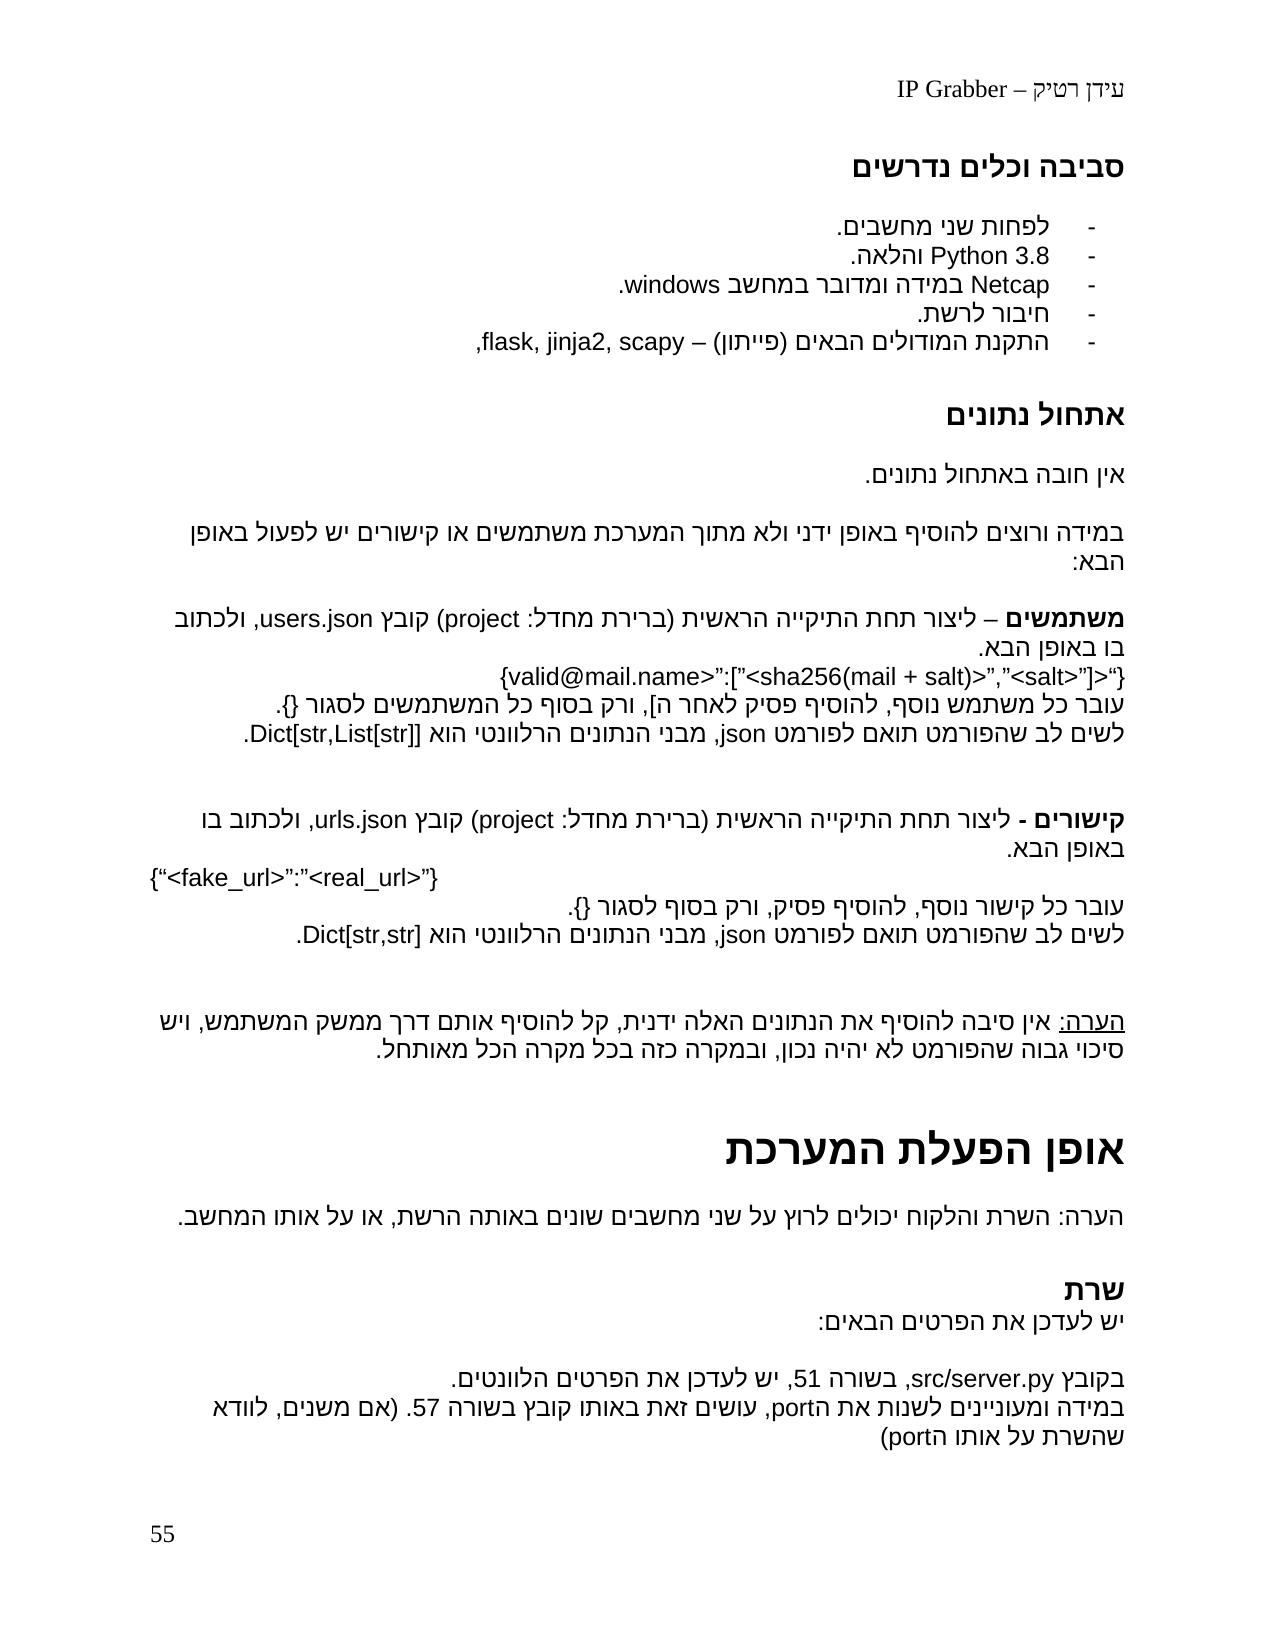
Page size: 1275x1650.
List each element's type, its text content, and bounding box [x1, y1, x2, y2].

text לשים לב שהפורמט תואם לפורמט json, מבני הנתונים הרלוונטי הוא Dict[str,List[str]]. [150, 719, 1125, 748]
subtitle סביבה וכלים נדרשים [150, 150, 1125, 183]
list Netcap במידה ומדובר במחשב windows. [150, 270, 1087, 298]
list לפחות שני מחשבים. [150, 212, 1087, 241]
text קישורים - ליצור תחת התיקייה הראשית (ברירת מחדל: project) קובץ urls.json, ולכתוב בו באופן הבא. [150, 805, 1125, 863]
text במידה ורוצים להוסיף באופן ידני ולא מתוך המערכת משתמשים או קישורים יש לפעול באופן הבא: [150, 518, 1125, 575]
list חיבור לרשת. [150, 298, 1087, 327]
text אין חובה באתחול נתונים. [150, 460, 1125, 489]
list התקנת המודולים הבאים (פייתון) – flask, jinja2, scapy, [150, 327, 1087, 356]
text הערה: השרת והלקוח יכולים לרוץ על שני מחשבים שונים באותה הרשת, או על אותו המחשב. [150, 1202, 1125, 1231]
subtitle שרת [150, 1273, 1125, 1306]
text עובר כל משתמש נוסף, להוסיף פסיק לאחר ה], ורק בסוף כל המשתמשים לסגור {}. [150, 690, 1125, 719]
text {“<fake_url>”:”<real_url>”} [150, 863, 1125, 891]
text הערה: אין סיבה להוסיף את הנתונים האלה ידנית, קל להוסיף אותם דרך ממשק המשתמש, ויש סיכוי גבוה שהפורמט לא יהיה נכון, ובמקרה כזה בכל מקרה הכל מאותחל. [150, 1006, 1125, 1064]
subtitle אופן הפעלת המערכת [150, 1126, 1125, 1173]
list Python 3.8 והלאה. [150, 241, 1087, 270]
text משתמשים – ליצור תחת התיקייה הראשית (ברירת מחדל: project) קובץ users.json, ולכתוב בו באופן הבא. {“<valid@mail.name>”:[”<sha256(mail + salt)>”,”<salt>”]} [150, 604, 1125, 690]
text בקובץ src/server.py, בשורה 51, יש לעדכן את הפרטים הלוונטים. [150, 1364, 1125, 1393]
text במידה ומעוניינים לשנות את הport, עושים זאת באותו קובץ בשורה 57. (אם משנים, לוודא שהשרת על אותו הport) [150, 1393, 1125, 1450]
text עובר כל קישור נוסף, להוסיף פסיק, ורק בסוף לסגור {}. [150, 891, 1125, 920]
text לשים לב שהפורמט תואם לפורמט json, מבני הנתונים הרלוונטי הוא Dict[str,str]. [150, 920, 1125, 949]
text יש לעדכן את הפרטים הבאים: [150, 1306, 1125, 1335]
subtitle אתחול נתונים [150, 398, 1125, 431]
